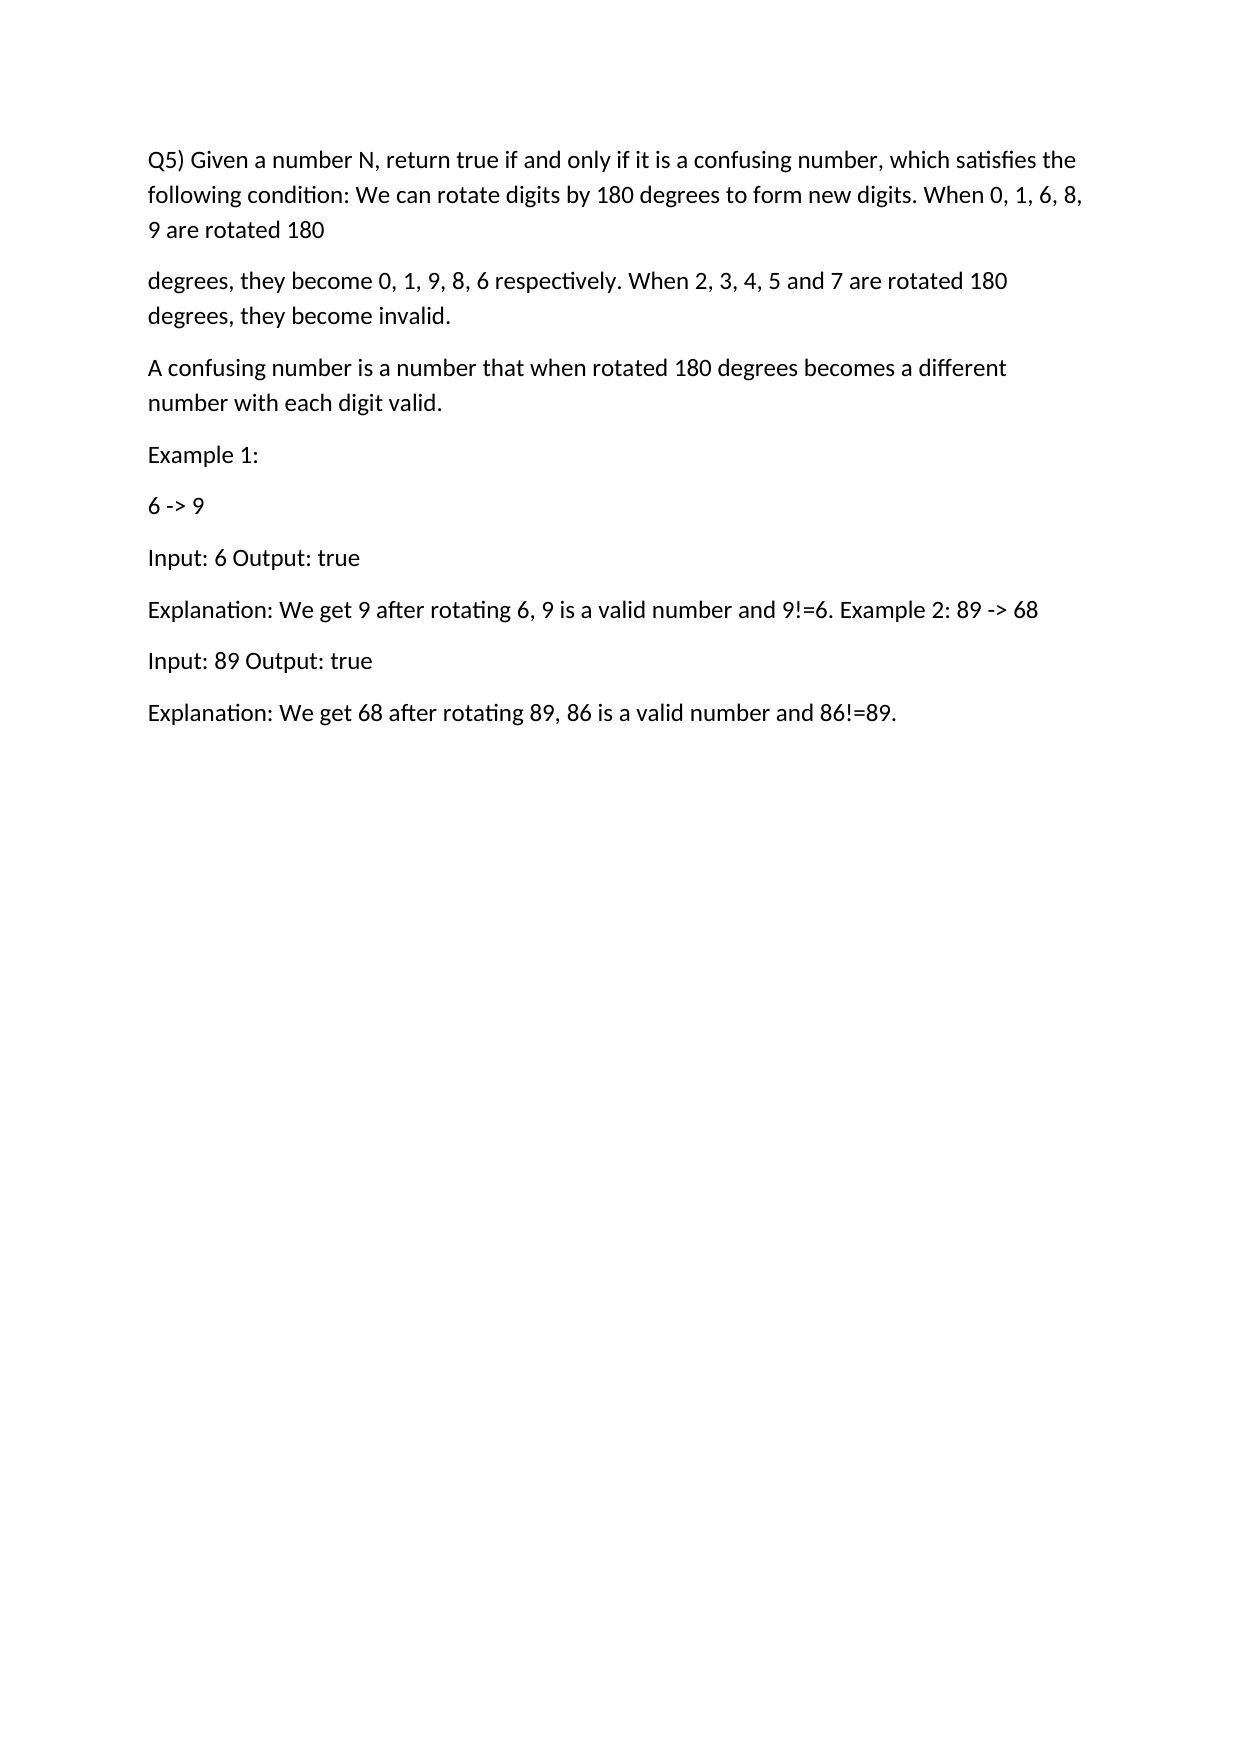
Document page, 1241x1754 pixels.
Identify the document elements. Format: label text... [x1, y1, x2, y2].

text Q5) Given a number N, return true if and only if it is a confusing number, which satisfies the following condition: We can rotate digits by 180 degrees to form new digits. When 0, 1, 6, 8, 9 are rotated 180 [148, 144, 1093, 244]
text Example 1: [148, 439, 1093, 469]
text degrees, they become 0, 1, 9, 8, 6 respectively. When 2, 3, 4, 5 and 7 are rotated 180 degrees, they become invalid. [148, 265, 1093, 331]
text Explanation: We get 68 after rotating 89, 86 is a valid number and 86!=89. [148, 697, 1093, 728]
text Input: 89 Output: true [148, 645, 1093, 676]
text Input: 6 Output: true [148, 542, 1093, 573]
text Explanation: We get 9 after rotating 6, 9 is a valid number and 9!=6. Example 2: 89 -> 68 [148, 594, 1093, 624]
text 6 -> 9 [148, 490, 1093, 521]
text A confusing number is a number that when rotated 180 degrees becomes a different number with each digit valid. [148, 352, 1093, 418]
